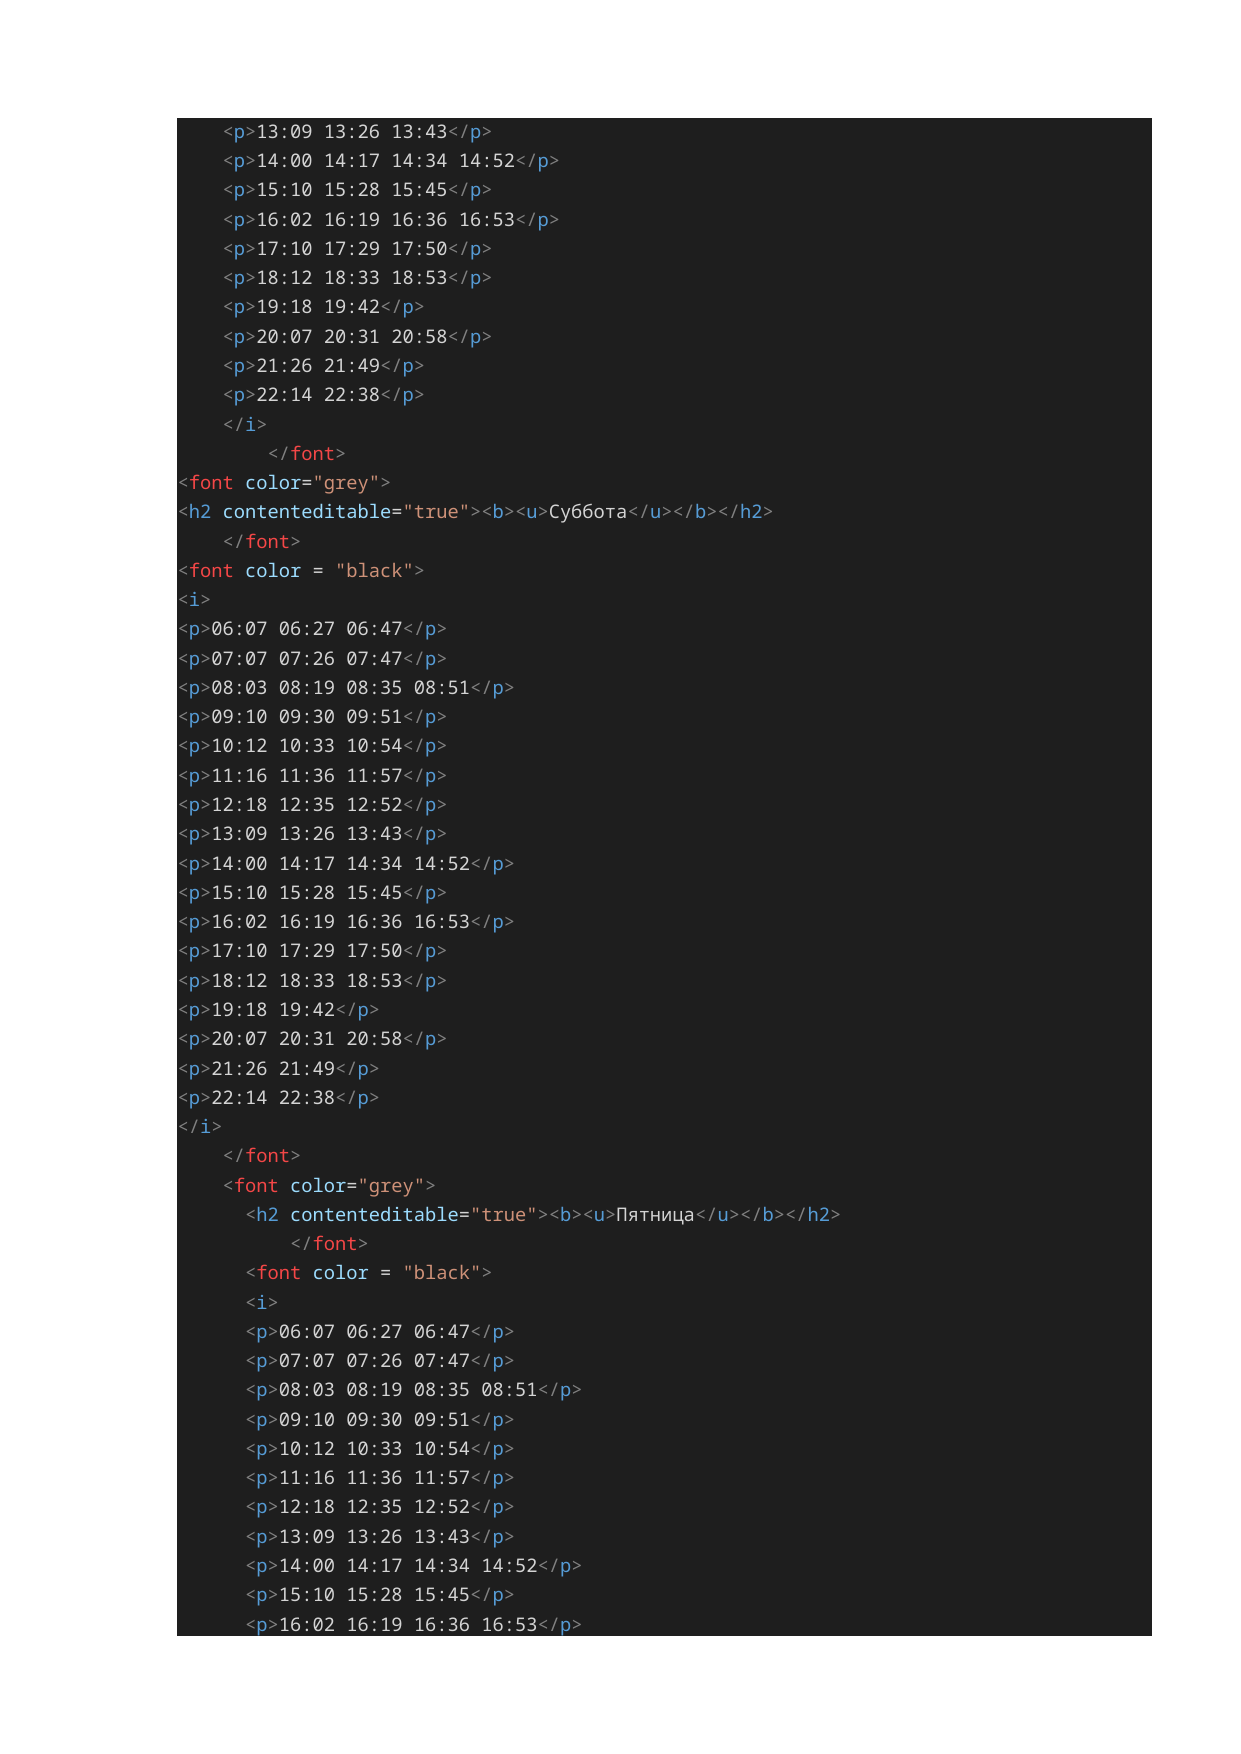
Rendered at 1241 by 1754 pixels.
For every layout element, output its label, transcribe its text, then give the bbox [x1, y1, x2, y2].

text </font> [177, 440, 1152, 466]
text <p>17:10 17:29 17:50</p> [177, 235, 1152, 261]
text <p>17:10 17:29 17:50</p> [177, 938, 1152, 963]
text <p>12:18 12:35 12:52</p> [177, 1494, 1152, 1519]
text <p>19:18 19:42</p> [177, 294, 1152, 319]
text <p>19:18 19:42</p> [177, 996, 1152, 1022]
text <font color="grey"> [177, 1172, 1152, 1197]
text <p>13:09 13:26 13:43</p> [177, 118, 1152, 144]
text <p>15:10 15:28 15:45</p> [177, 1582, 1152, 1607]
text <p>18:12 18:33 18:53</p> [177, 264, 1152, 290]
text <p>15:10 15:28 15:45</p> [177, 177, 1152, 202]
text <p>09:10 09:30 09:51</p> [177, 1406, 1152, 1432]
text <p>20:07 20:31 20:58</p> [177, 1026, 1152, 1051]
text <p>15:10 15:28 15:45</p> [177, 879, 1152, 905]
text <i> [177, 1289, 1152, 1314]
text <p>14:00 14:17 14:34 14:52</p> [177, 1552, 1152, 1578]
text <p>20:07 20:31 20:58</p> [177, 323, 1152, 348]
text <font color = "black"> [177, 1260, 1152, 1285]
text <p>07:07 07:26 07:47</p> [177, 1347, 1152, 1373]
text <p>16:02 16:19 16:36 16:53</p> [177, 206, 1152, 231]
text <i> [177, 586, 1152, 612]
text <p>10:12 10:33 10:54</p> [177, 733, 1152, 758]
text <p>06:07 06:27 06:47</p> [177, 1318, 1152, 1344]
text <p>06:07 06:27 06:47</p> [177, 616, 1152, 641]
text <font color = "black"> [177, 557, 1152, 583]
text <p>11:16 11:36 11:57</p> [177, 1464, 1152, 1490]
text <p>22:14 22:38</p> [177, 1084, 1152, 1109]
text <p>21:26 21:49</p> [177, 1055, 1152, 1080]
text <p>12:18 12:35 12:52</p> [177, 791, 1152, 817]
text <font color="grey"> [177, 469, 1152, 495]
text </font> [177, 1143, 1152, 1168]
text <p>16:02 16:19 16:36 16:53</p> [177, 1611, 1152, 1636]
text <p>18:12 18:33 18:53</p> [177, 967, 1152, 992]
text <p>22:14 22:38</p> [177, 382, 1152, 407]
text <p>16:02 16:19 16:36 16:53</p> [177, 908, 1152, 934]
text <p>09:10 09:30 09:51</p> [177, 703, 1152, 729]
text <p>08:03 08:19 08:35 08:51</p> [177, 674, 1152, 700]
text <p>10:12 10:33 10:54</p> [177, 1435, 1152, 1461]
text <p>08:03 08:19 08:35 08:51</p> [177, 1377, 1152, 1402]
text </font> [177, 528, 1152, 553]
text <p>14:00 14:17 14:34 14:52</p> [177, 147, 1152, 173]
text <h2 contenteditable="true"><b><u>Суббота</u></b></h2> [177, 499, 1152, 524]
text <p>07:07 07:26 07:47</p> [177, 645, 1152, 671]
text </i> [177, 1113, 1152, 1139]
text <p>13:09 13:26 13:43</p> [177, 1523, 1152, 1549]
text <h2 contenteditable="true"><b><u>Пятница</u></b></h2> [177, 1201, 1152, 1227]
text </font> [177, 1230, 1152, 1256]
text <p>11:16 11:36 11:57</p> [177, 762, 1152, 788]
text <p>13:09 13:26 13:43</p> [177, 821, 1152, 846]
text <p>14:00 14:17 14:34 14:52</p> [177, 850, 1152, 875]
text </i> [177, 411, 1152, 436]
text <p>21:26 21:49</p> [177, 352, 1152, 378]
